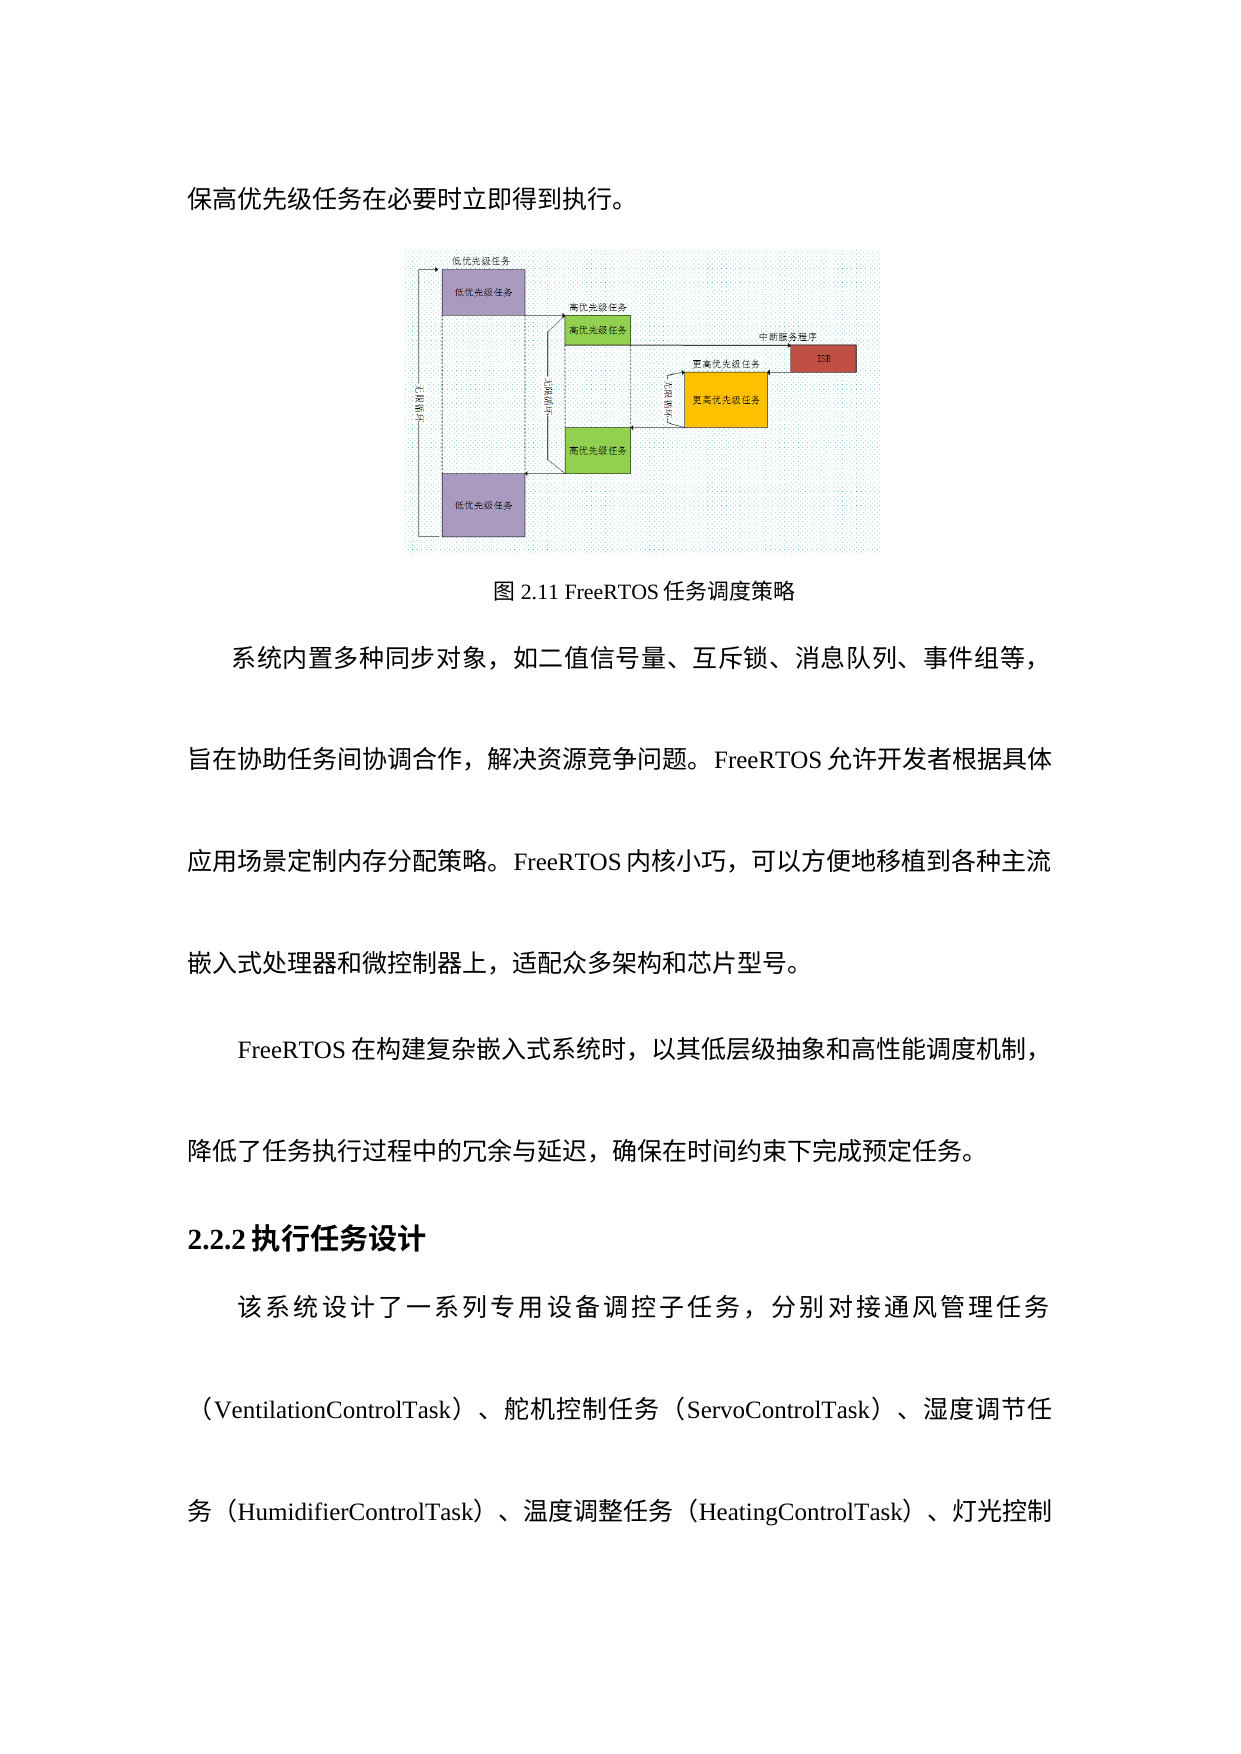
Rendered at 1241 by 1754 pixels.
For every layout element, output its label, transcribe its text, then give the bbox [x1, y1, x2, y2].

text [187, 164, 1053, 232]
text FreeRTOS在构建复杂嵌入式系统时，以其低层级抽象和高性能调度机制，降低了任务执行过程中的冗余与延迟，确保在时间约束下完成预定任务。 [187, 1014, 1053, 1184]
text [187, 1272, 1053, 1543]
text 图 2.11 FreeRTOS任务调度策略 [406, 572, 1053, 606]
picture [403, 250, 881, 554]
subtitle 2.2.2执行任务设计 [187, 1203, 1053, 1271]
text 系统内置多种同步对象，如二值信号量、互斥锁、消息队列、事件组等，旨在协助任务间协调合作，解决资源竞争问题。FreeRTOS允许开发者根据具体应用场景定制内存分配策略。FreeRTOS内核小巧，可以方便地移植到各种主流嵌入式处理器和微控制器上，适配众多架构和芯片型号。 [187, 622, 1053, 996]
